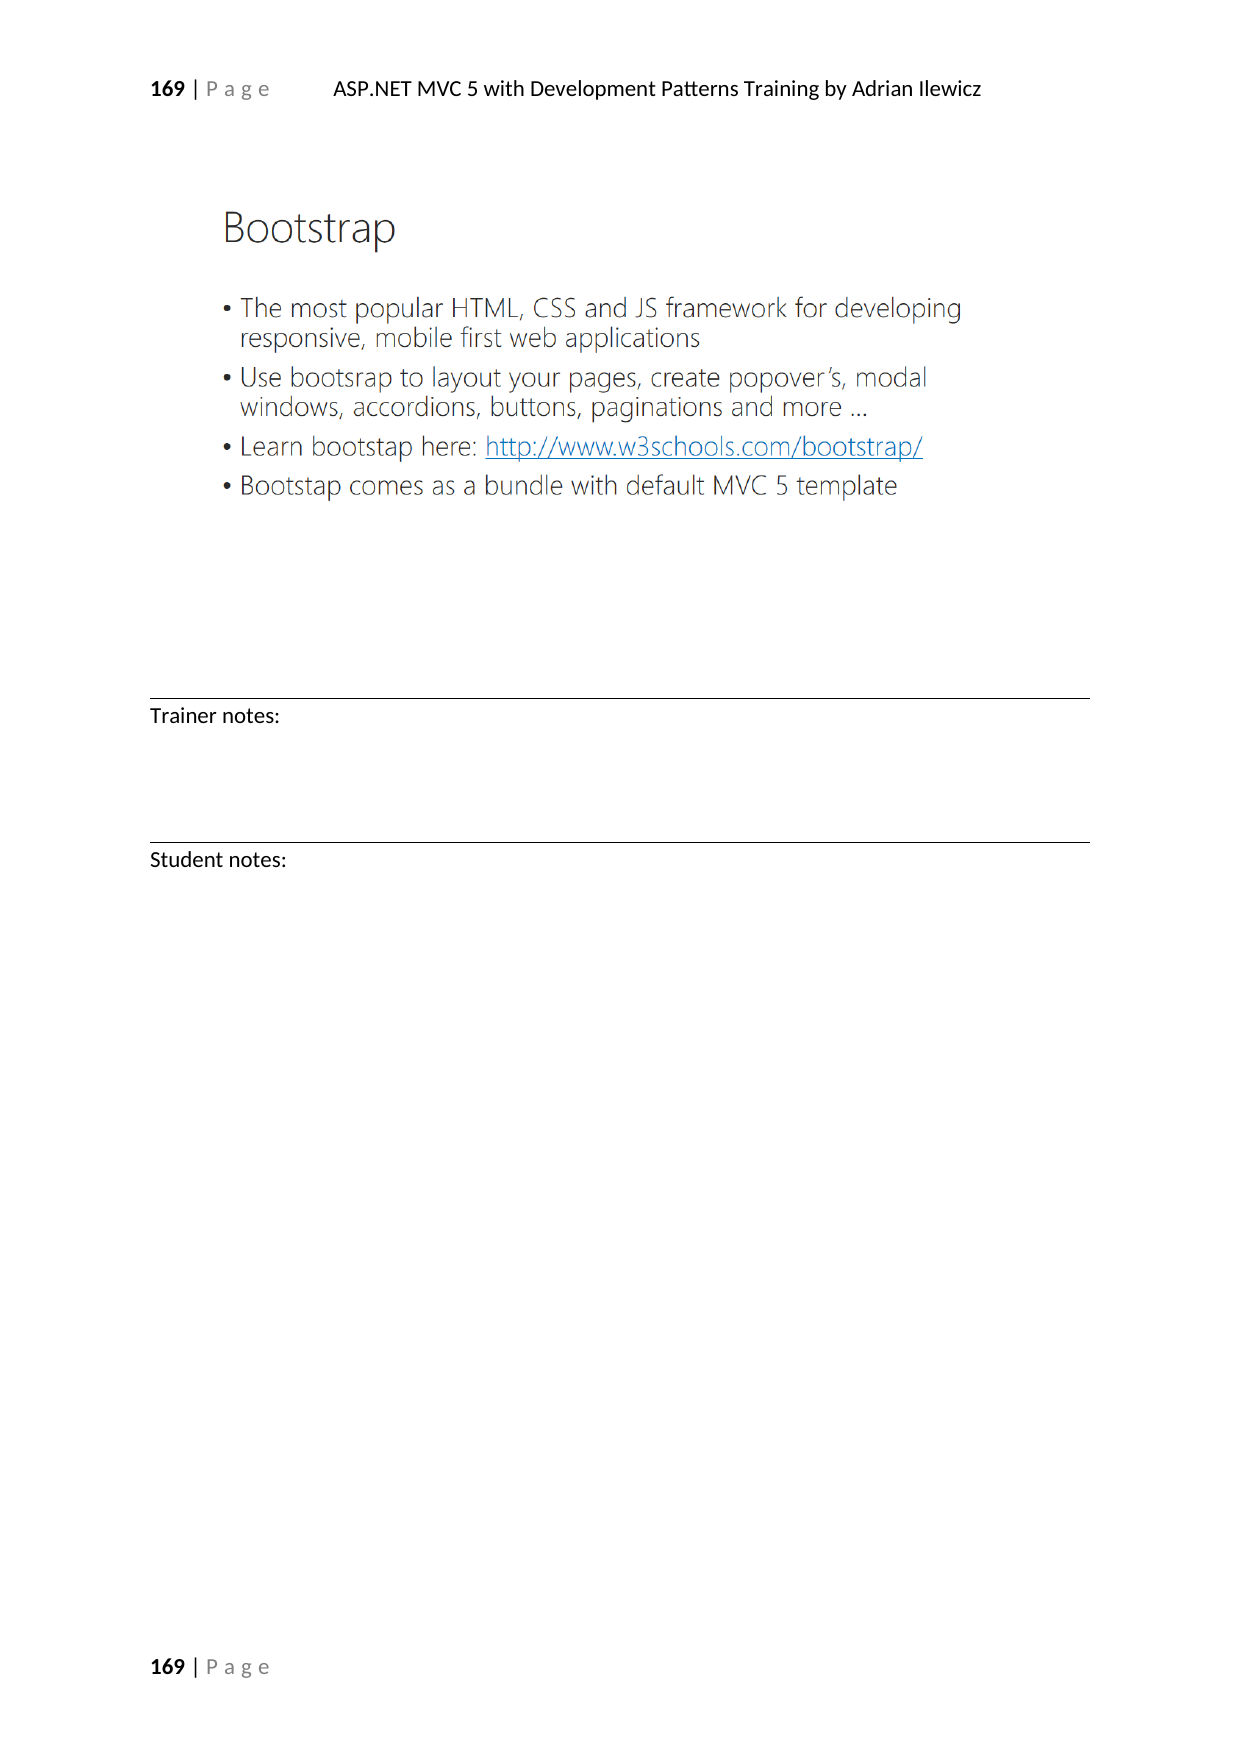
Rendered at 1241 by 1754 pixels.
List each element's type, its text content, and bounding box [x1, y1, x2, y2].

picture [150, 149, 1091, 679]
text Trainer notes: [150, 699, 1090, 729]
text Student notes: [150, 843, 1090, 873]
